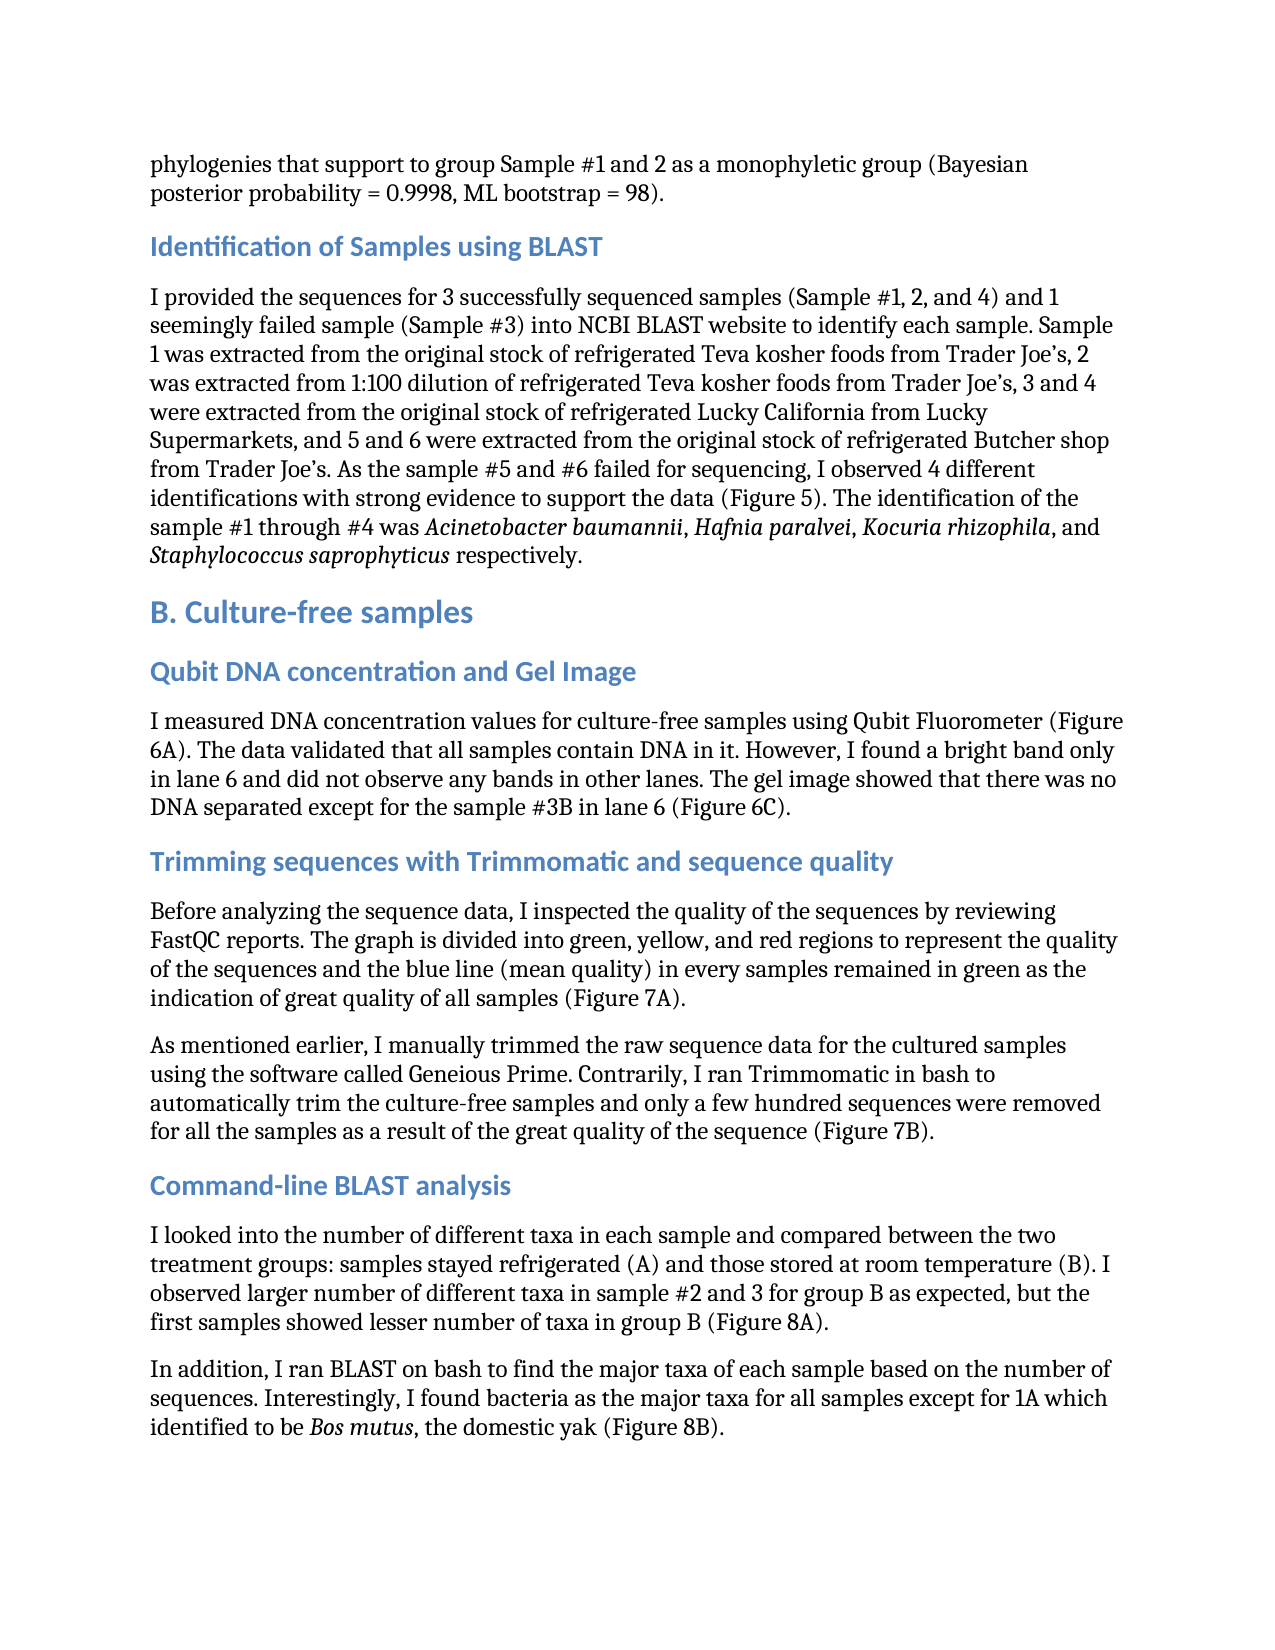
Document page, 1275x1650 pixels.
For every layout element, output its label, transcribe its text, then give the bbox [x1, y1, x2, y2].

text Before analyzing the sequence data, I inspected the quality of the sequences by reviewing FastQC reports. The graph is divided into green, yellow, and red regions to represent the quality of the sequences and the blue line (mean quality) in every samples remained in green as the indication of great quality of all samples (Figure 7A). [150, 897, 1125, 1012]
text As mentioned earlier, I manually trimmed the raw sequence data for the cultured samples using the software called Geneious Prime. Contrarily, I ran Trimmomatic in bash to automatically trim the culture-free samples and only a few hundred sequences were removed for all the samples as a result of the great quality of the sequence (Figure 7B). [150, 1031, 1125, 1146]
text I looked into the number of different taxa in each sample and compared between the two treatment groups: samples stayed refrigerated (A) and those stored at room temperature (B). I observed larger number of different taxa in sample #2 and 3 for group B as expected, but the first samples showed lesser number of taxa in group B (Figure 8A). [150, 1221, 1125, 1336]
text In addition, I ran BLAST on bash to find the major taxa of each sample based on the number of sequences. Interestingly, I found bacteria as the major taxa for all samples except for 1A which identified to be Bos mutus, the domestic yak (Figure 8B). [150, 1355, 1125, 1441]
subtitle Trimming sequences with Trimmomatic and sequence quality [150, 843, 1125, 878]
subtitle Identification of Samples using BLAST [150, 228, 1125, 264]
subtitle B. Culture-free samples [150, 591, 1125, 632]
subtitle Command-line BLAST analysis [150, 1167, 1125, 1202]
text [150, 150, 1125, 207]
subtitle Qubit DNA concentration and Gel Image [150, 653, 1125, 688]
text I provided the sequences for 3 successfully sequenced samples (Sample #1, 2, and 4) and 1 seemingly failed sample (Sample #3) into NCBI BLAST website to identify each sample. Sample 1 was extracted from the original stock of refrigerated Teva kosher foods from Trader Joe’s, 2 was extracted from 1:100 dilution of refrigerated Teva kosher foods from Trader Joe’s, 3 and 4 were extracted from the original stock of refrigerated Lucky California from Lucky Supermarkets, and 5 and 6 were extracted from the original stock of refrigerated Butcher shop from Trader Joe’s. As the sample #5 and #6 failed for sequencing, I observed 4 different identifications with strong evidence to support the data (Figure 5). The identification of the sample #1 through #4 was Acinetobacter baumannii, Hafnia paralvei, Kocuria rhizophila, and Staphylococcus saprophyticus respectively. [150, 283, 1125, 570]
text I measured DNA concentration values for culture-free samples using Qubit Fluorometer (Figure 6A). The data validated that all samples contain DNA in it. However, I found a bright band only in lane 6 and did not observe any bands in other lanes. The gel image showed that there was no DNA separated except for the sample #3B in lane 6 (Figure 6C). [150, 707, 1125, 822]
